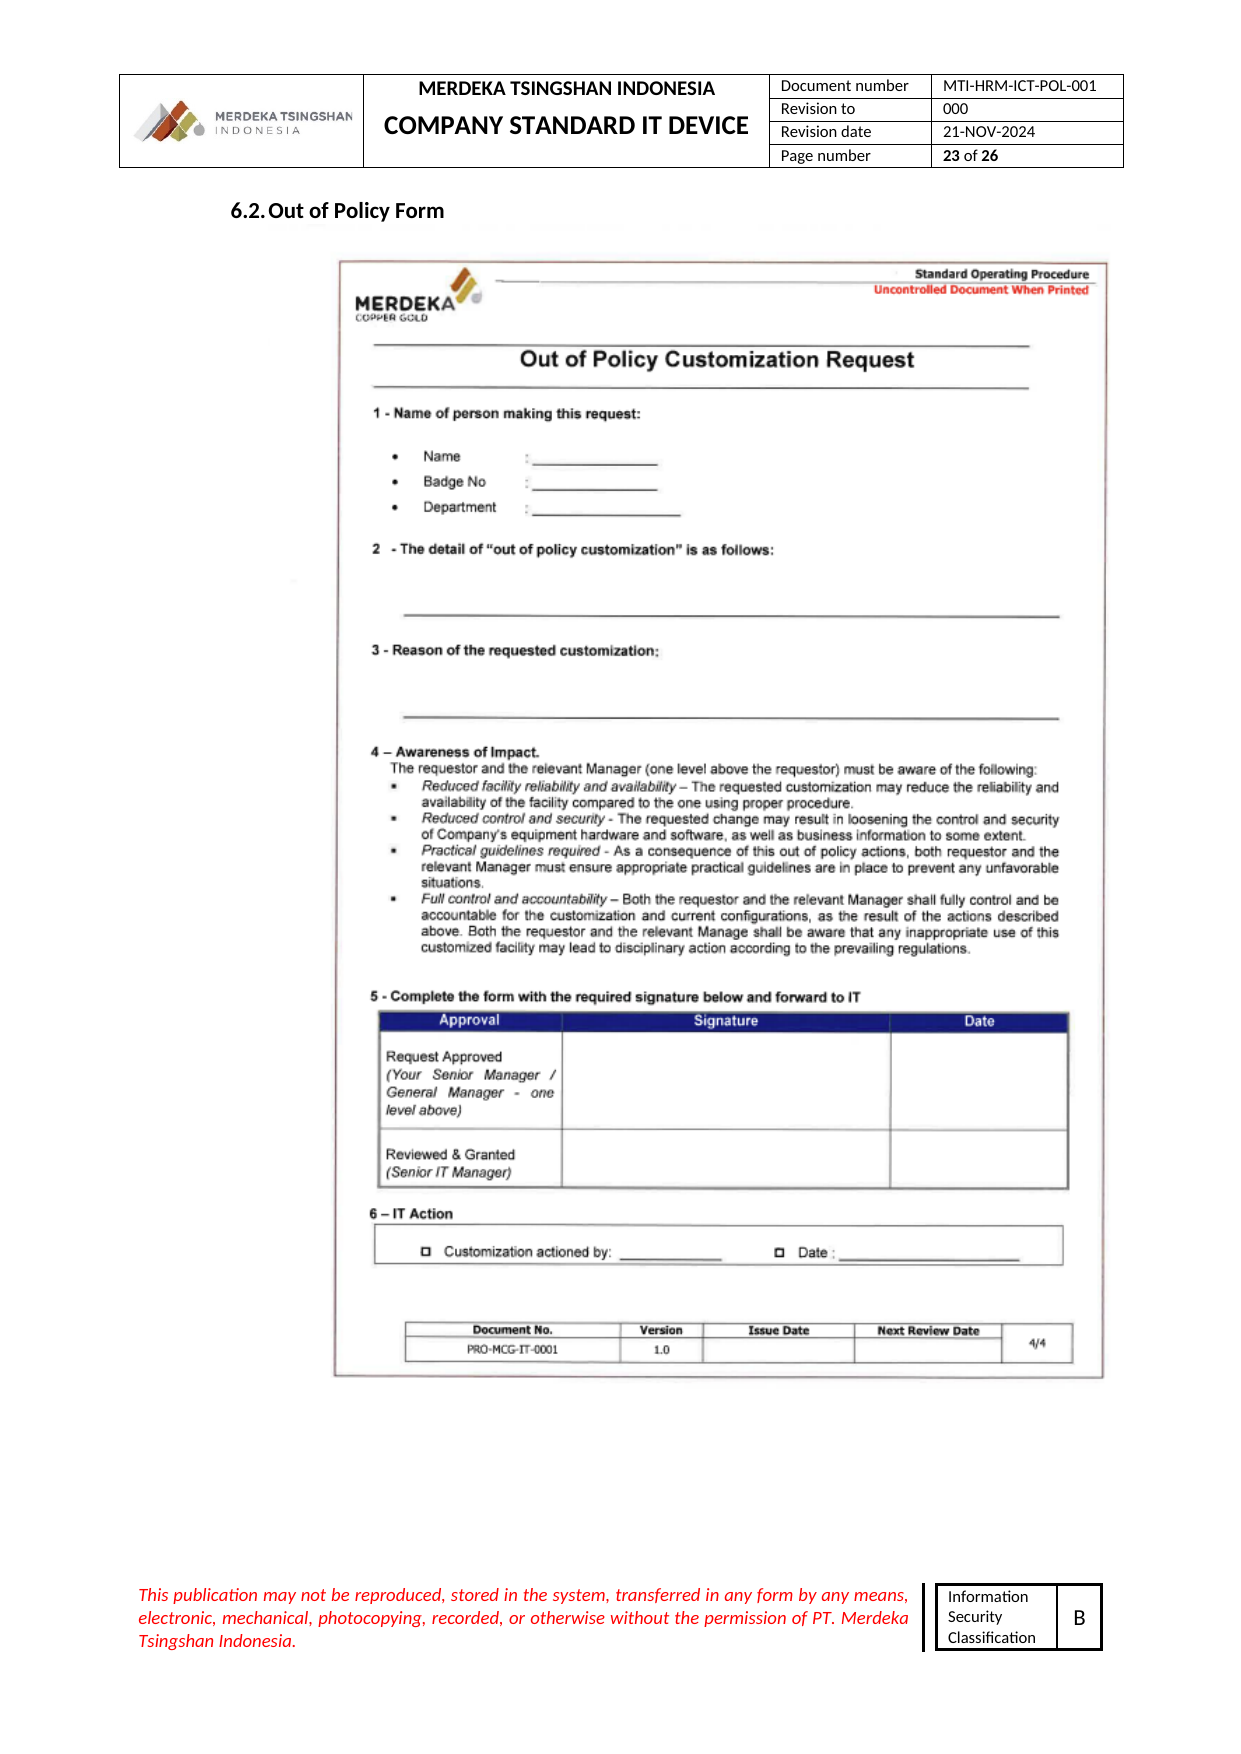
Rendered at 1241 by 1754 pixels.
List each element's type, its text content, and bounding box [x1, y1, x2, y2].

subtitle Out of Policy Form [230, 196, 1093, 224]
picture [268, 224, 1141, 1470]
picture [131, 98, 353, 144]
